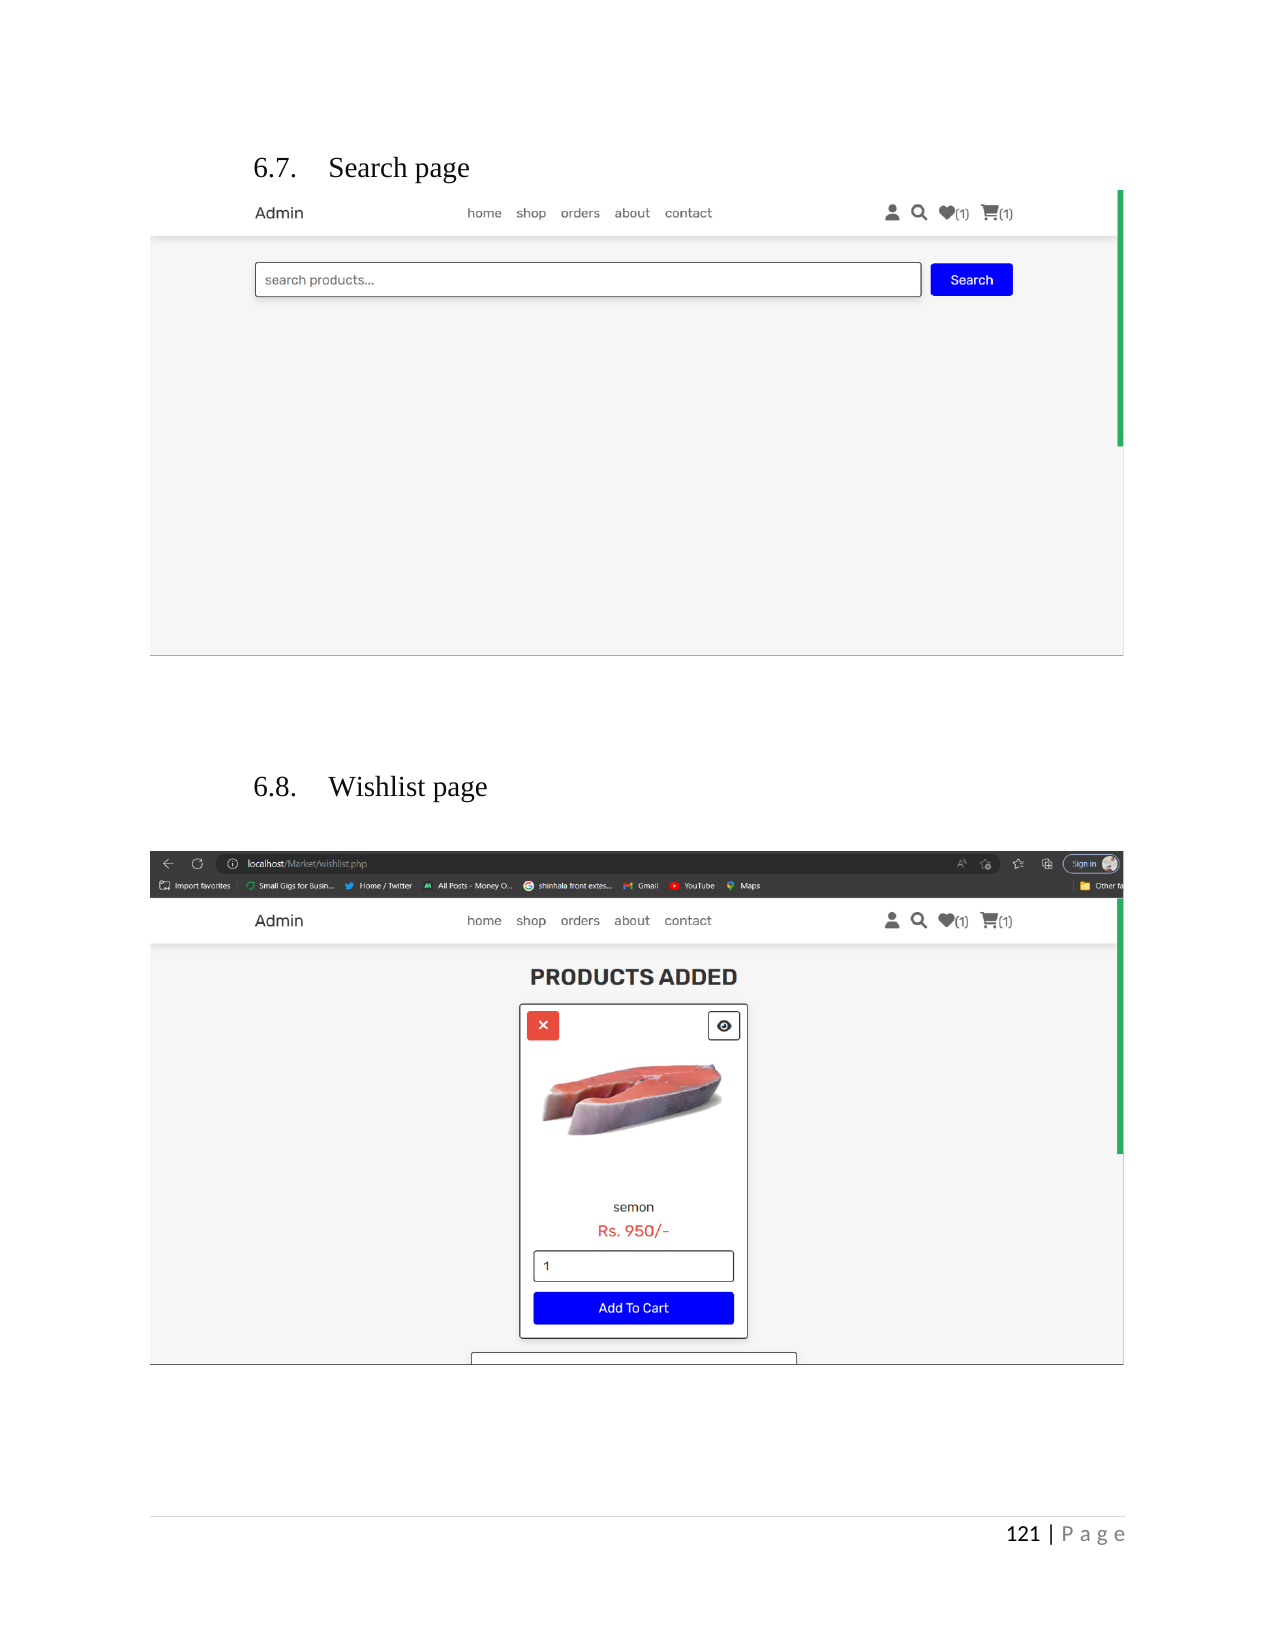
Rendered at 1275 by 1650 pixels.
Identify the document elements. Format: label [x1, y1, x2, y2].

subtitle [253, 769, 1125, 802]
picture [150, 851, 1124, 1365]
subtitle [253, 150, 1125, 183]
picture [150, 190, 1124, 656]
